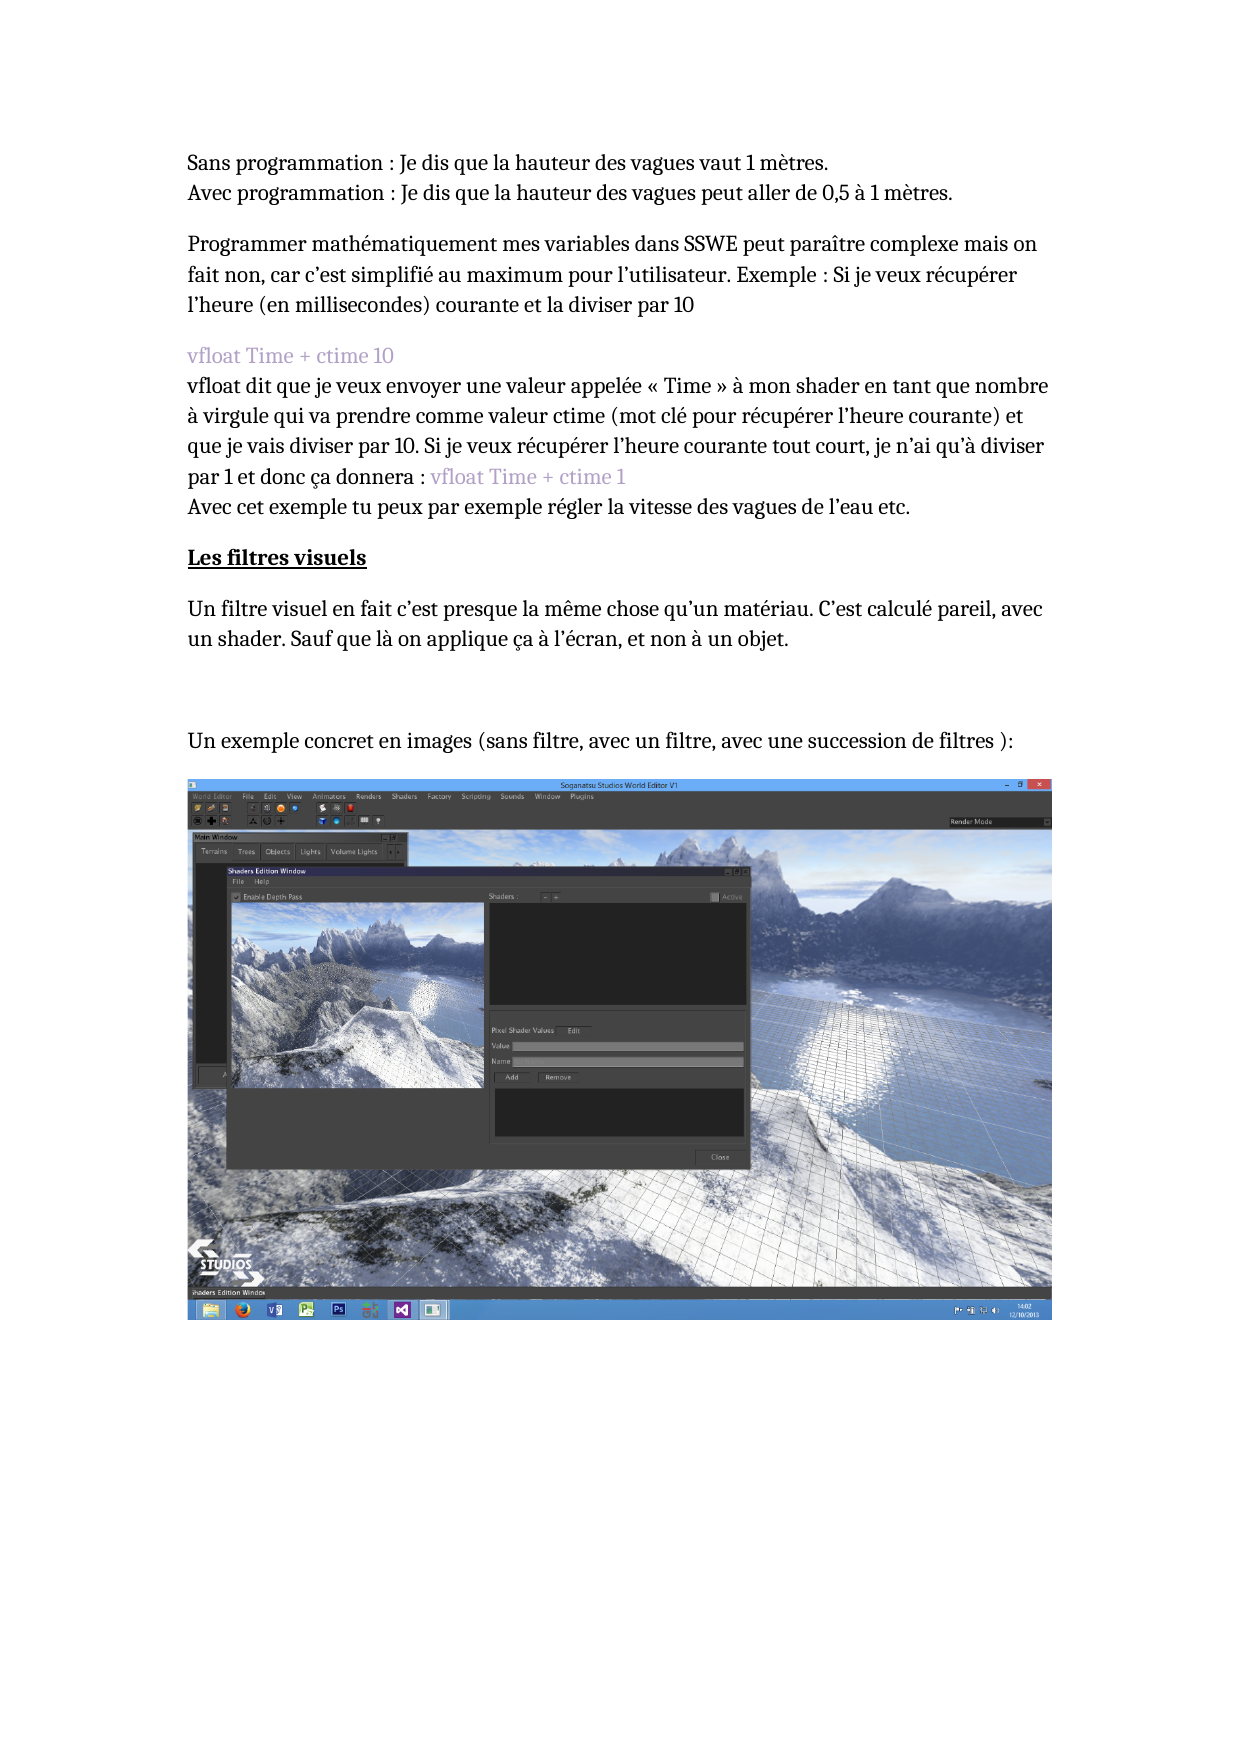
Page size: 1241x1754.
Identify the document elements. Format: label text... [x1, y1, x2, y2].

picture [187, 779, 1052, 1320]
text Programmer mathématiquement mes variables dans SSWE peut paraître complexe mais on fait non, car c’est simplifié au maximum pour l’utilisateur. Exemple : Si je veux récupérer l’heure (en millisecondes) courante et la diviser par 10 [187, 231, 1053, 318]
text Les filtres visuels [187, 545, 1053, 571]
text Un filtre visuel en fait c’est presque la même chose qu’un matériau. C’est calculé pareil, avec un shader. Sauf que là on applique ça à l’écran, et non à un objet. [187, 596, 1053, 652]
text Sans programmation : Je dis que la hauteur des vagues vaut 1 mètres. Avec programmation : Je dis que la hauteur des vagues peut aller de 0,5 à 1 mètres. [187, 150, 1053, 207]
text Un exemple concret en images (sans filtre, avec un filtre, avec une succession de filtres ): [187, 728, 1053, 754]
text vfloat Time + ctime 10 vfloat dit que je veux envoyer une valeur appelée « Time » à mon shader en tant que nombre à virgule qui va prendre comme valeur ctime (mot clé pour récupérer l’heure courante) et que je vais diviser par 10. Si je veux récupérer l’heure courante tout court, je n’ai qu’à diviser par 1 et donc ça donnera : vfloat Time + ctime 1 Avec cet exemple tu peux par exemple régler la vitesse des vagues de l’eau etc. [187, 343, 1053, 520]
